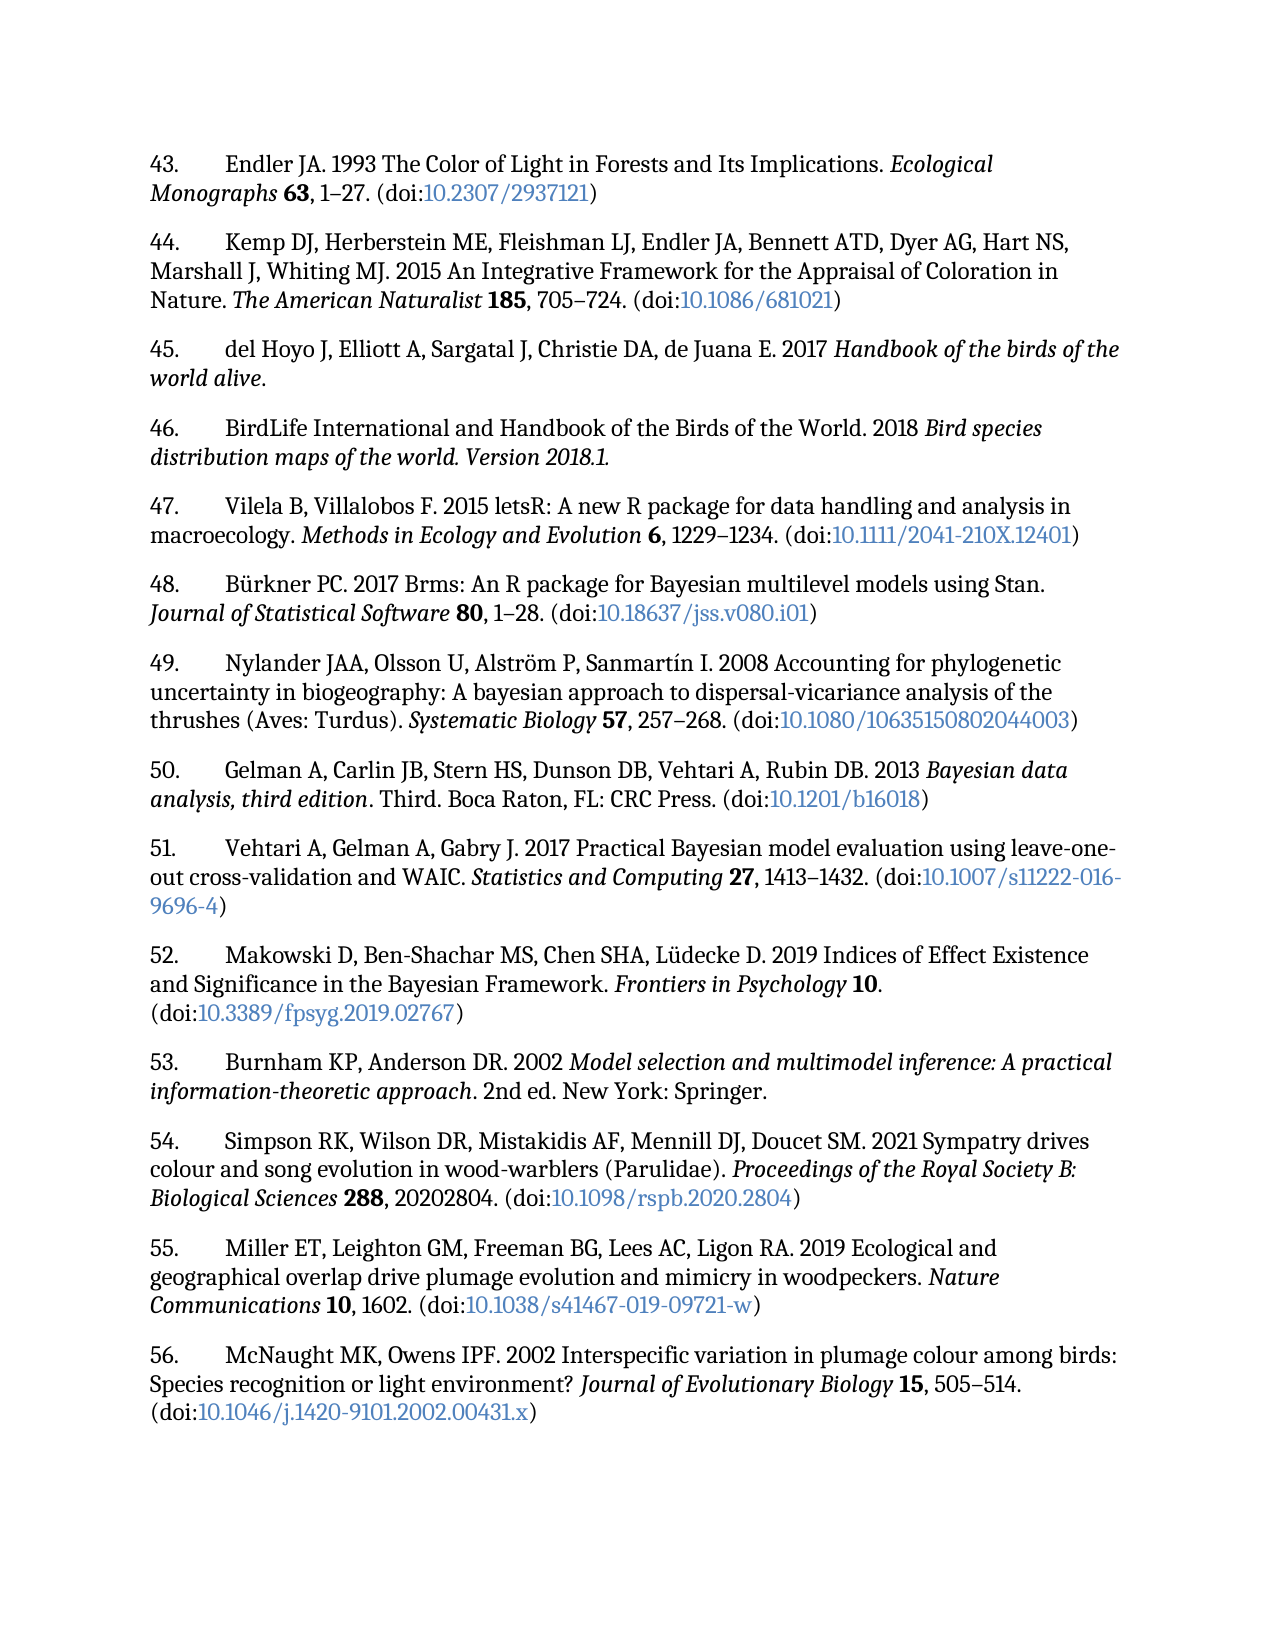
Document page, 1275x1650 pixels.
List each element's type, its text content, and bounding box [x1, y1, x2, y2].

text 48. Bürkner PC. 2017 Brms: An R package for Bayesian multilevel models using Stan. Journal of Statistical Software 80, 1–28. (doi:10.18637/jss.v080.i01) [150, 570, 1125, 628]
text 47. Vilela B, Villalobos F. 2015 letsR: A new R package for data handling and analysis in macroecology. Methods in Ecology and Evolution 6, 1229–1234. (doi:10.1111/2041-210X.12401) [150, 492, 1125, 549]
text 45. del Hoyo J, Elliott A, Sargatal J, Christie DA, de Juana E. 2017 Handbook of the birds of the world alive. [150, 335, 1125, 393]
text 53. Burnham KP, Anderson DR. 2002 Model selection and multimodel inference: A practical information-theoretic approach. 2nd ed. New York: Springer. [150, 1048, 1125, 1106]
text 54. Simpson RK, Wilson DR, Mistakidis AF, Mennill DJ, Doucet SM. 2021 Sympatry drives colour and song evolution in wood-warblers (Parulidae). Proceedings of the Royal Society B: Biological Sciences 288, 20202804. (doi:10.1098/rspb.2020.2804) [150, 1127, 1125, 1213]
text 56. McNaught MK, Owens IPF. 2002 Interspecific variation in plumage colour among birds: Species recognition or light environment? Journal of Evolutionary Biology 15, 505–514. (doi:10.1046/j.1420-9101.2002.00431.x) [150, 1341, 1125, 1427]
text 43. Endler JA. 1993 The Color of Light in Forests and Its Implications. Ecological Monographs 63, 1–27. (doi:10.2307/2937121) [150, 150, 1125, 207]
text 51. Vehtari A, Gelman A, Gabry J. 2017 Practical Bayesian model evaluation using leave-one-out cross-validation and WAIC. Statistics and Computing 27, 1413–1432. (doi:10.1007/s11222-016-9696-4) [150, 834, 1125, 920]
text 52. Makowski D, Ben-Shachar MS, Chen SHA, Lüdecke D. 2019 Indices of Effect Existence and Significance in the Bayesian Framework. Frontiers in Psychology 10. (doi:10.3389/fpsyg.2019.02767) [150, 941, 1125, 1027]
text 44. Kemp DJ, Herberstein ME, Fleishman LJ, Endler JA, Bennett ATD, Dyer AG, Hart NS, Marshall J, Whiting MJ. 2015 An Integrative Framework for the Appraisal of Coloration in Nature. The American Naturalist 185, 705–724. (doi:10.1086/681021) [150, 228, 1125, 314]
text 55. Miller ET, Leighton GM, Freeman BG, Lees AC, Ligon RA. 2019 Ecological and geographical overlap drive plumage evolution and mimicry in woodpeckers. Nature Communications 10, 1602. (doi:10.1038/s41467-019-09721-w) [150, 1234, 1125, 1320]
text 49. Nylander JAA, Olsson U, Alström P, Sanmartín I. 2008 Accounting for phylogenetic uncertainty in biogeography: A bayesian approach to dispersal-vicariance analysis of the thrushes (Aves: Turdus). Systematic Biology 57, 257–268. (doi:10.1080/10635150802044003) [150, 649, 1125, 735]
text 50. Gelman A, Carlin JB, Stern HS, Dunson DB, Vehtari A, Rubin DB. 2013 Bayesian data analysis, third edition. Third. Boca Raton, FL: CRC Press. (doi:10.1201/b16018) [150, 756, 1125, 813]
text 46. BirdLife International and Handbook of the Birds of the World. 2018 Bird species distribution maps of the world. Version 2018.1. [150, 414, 1125, 471]
